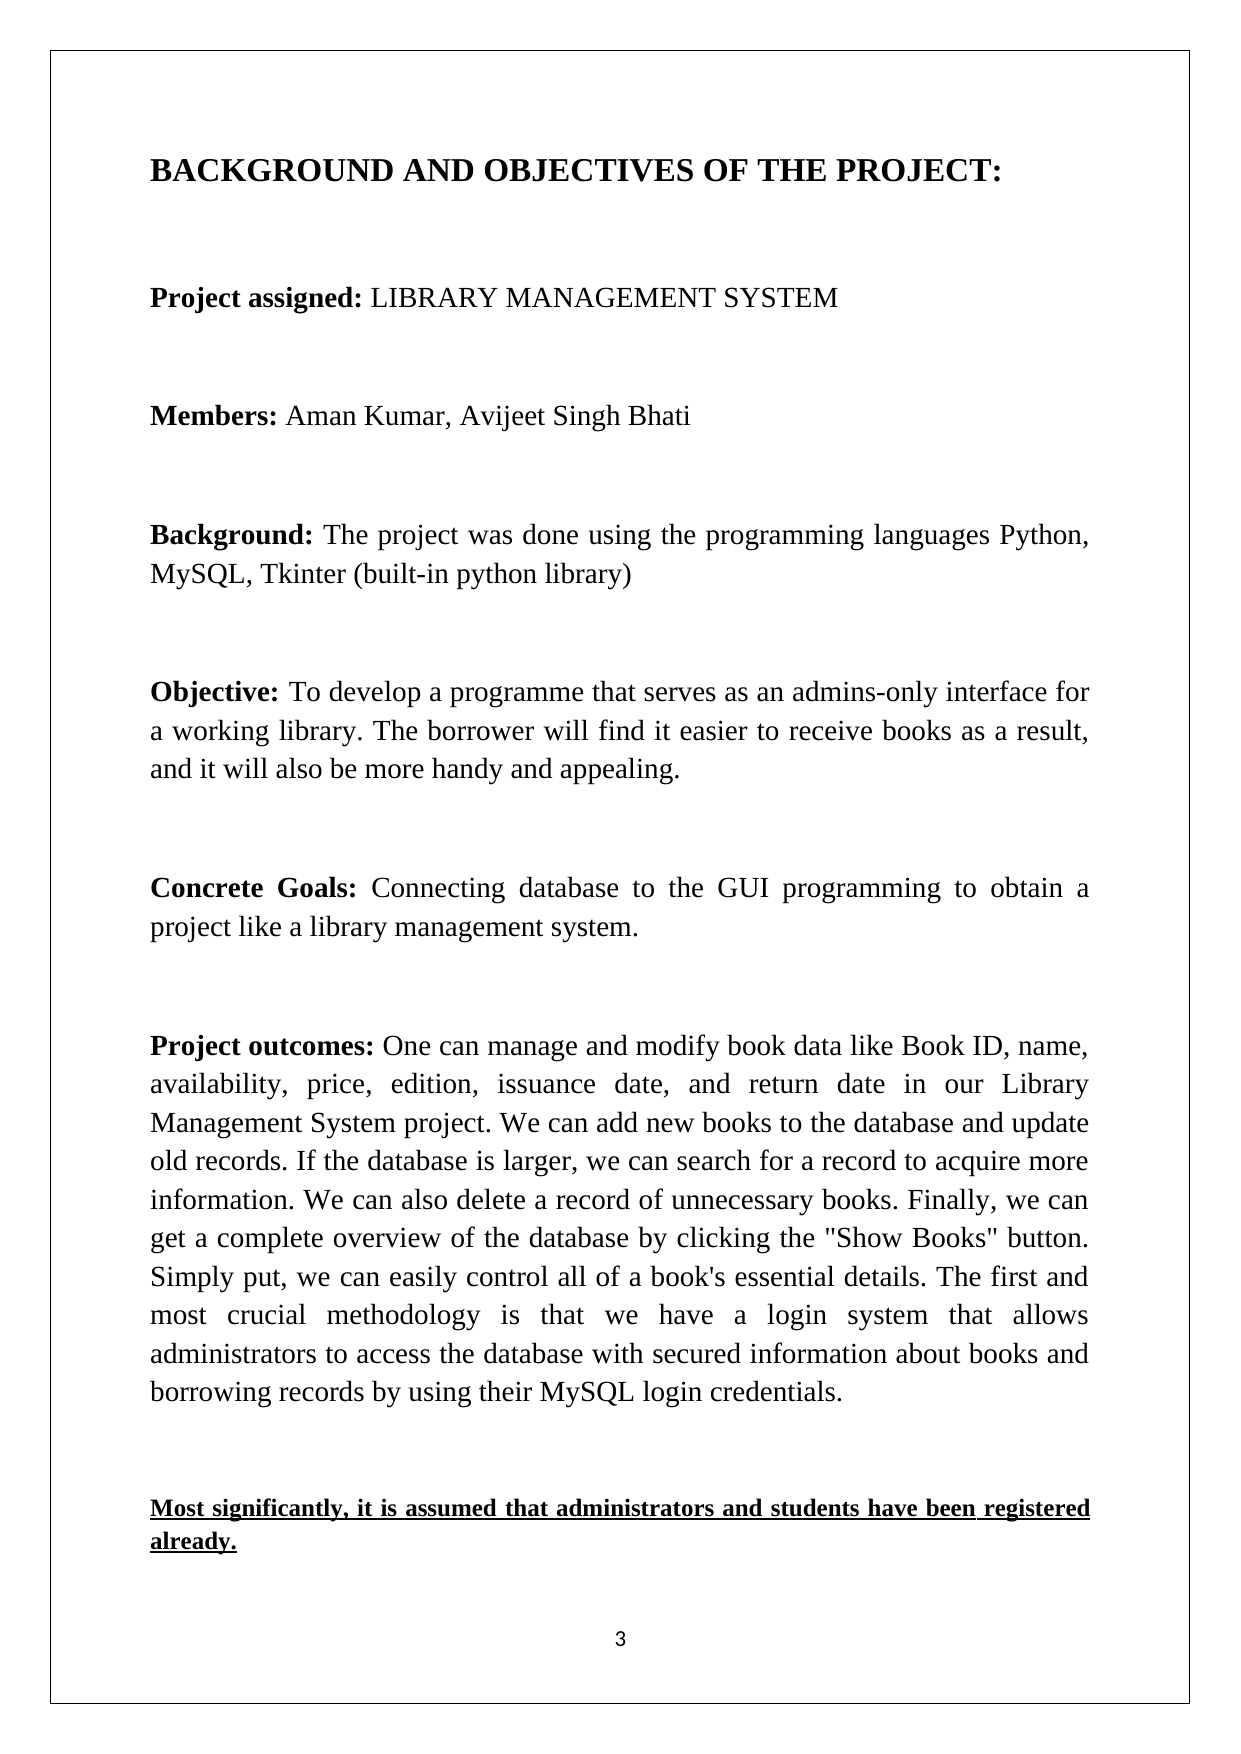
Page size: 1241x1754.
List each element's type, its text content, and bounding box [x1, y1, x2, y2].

text Most significantly, it is assumed that administrators and students have been registered already. [150, 1493, 1090, 1555]
text Project outcomes: One can manage and modify book data like Book ID, name, availability, price, edition, issuance date, and return date in our Library Management System project. We can add new books to the database and update old records. If the database is larger, we can search for a record to acquire more information. We can also delete a record of unnecessary books. Finally, we can get a complete overview of the database by clicking the "Show Books" button. Simply put, we can easily control all of a book's essential details. The first and most crucial methodology is that we have a login system that allows administrators to access the database with secured information about books and borrowing records by using their MySQL login credentials. [150, 1028, 1090, 1408]
text Objective: To develop a programme that serves as an admins-only interface for a working library. The borrower will find it easier to receive books as a result, and it will also be more handy and appealing. [150, 674, 1090, 785]
text Project assigned: LIBRARY MANAGEMENT SYSTEM [150, 280, 1090, 313]
text Background: The project was done using the programming languages Python, MySQL, Tkinter (built-in python library) [150, 517, 1090, 589]
text BACKGROUND AND OBJECTIVES OF THE PROJECT: [150, 150, 1090, 188]
text Members: Aman Kumar, Avijeet Singh Bhati [150, 398, 1090, 432]
text Concrete Goals: Connecting database to the GUI programming to obtain a project like a library management system. [150, 870, 1090, 942]
